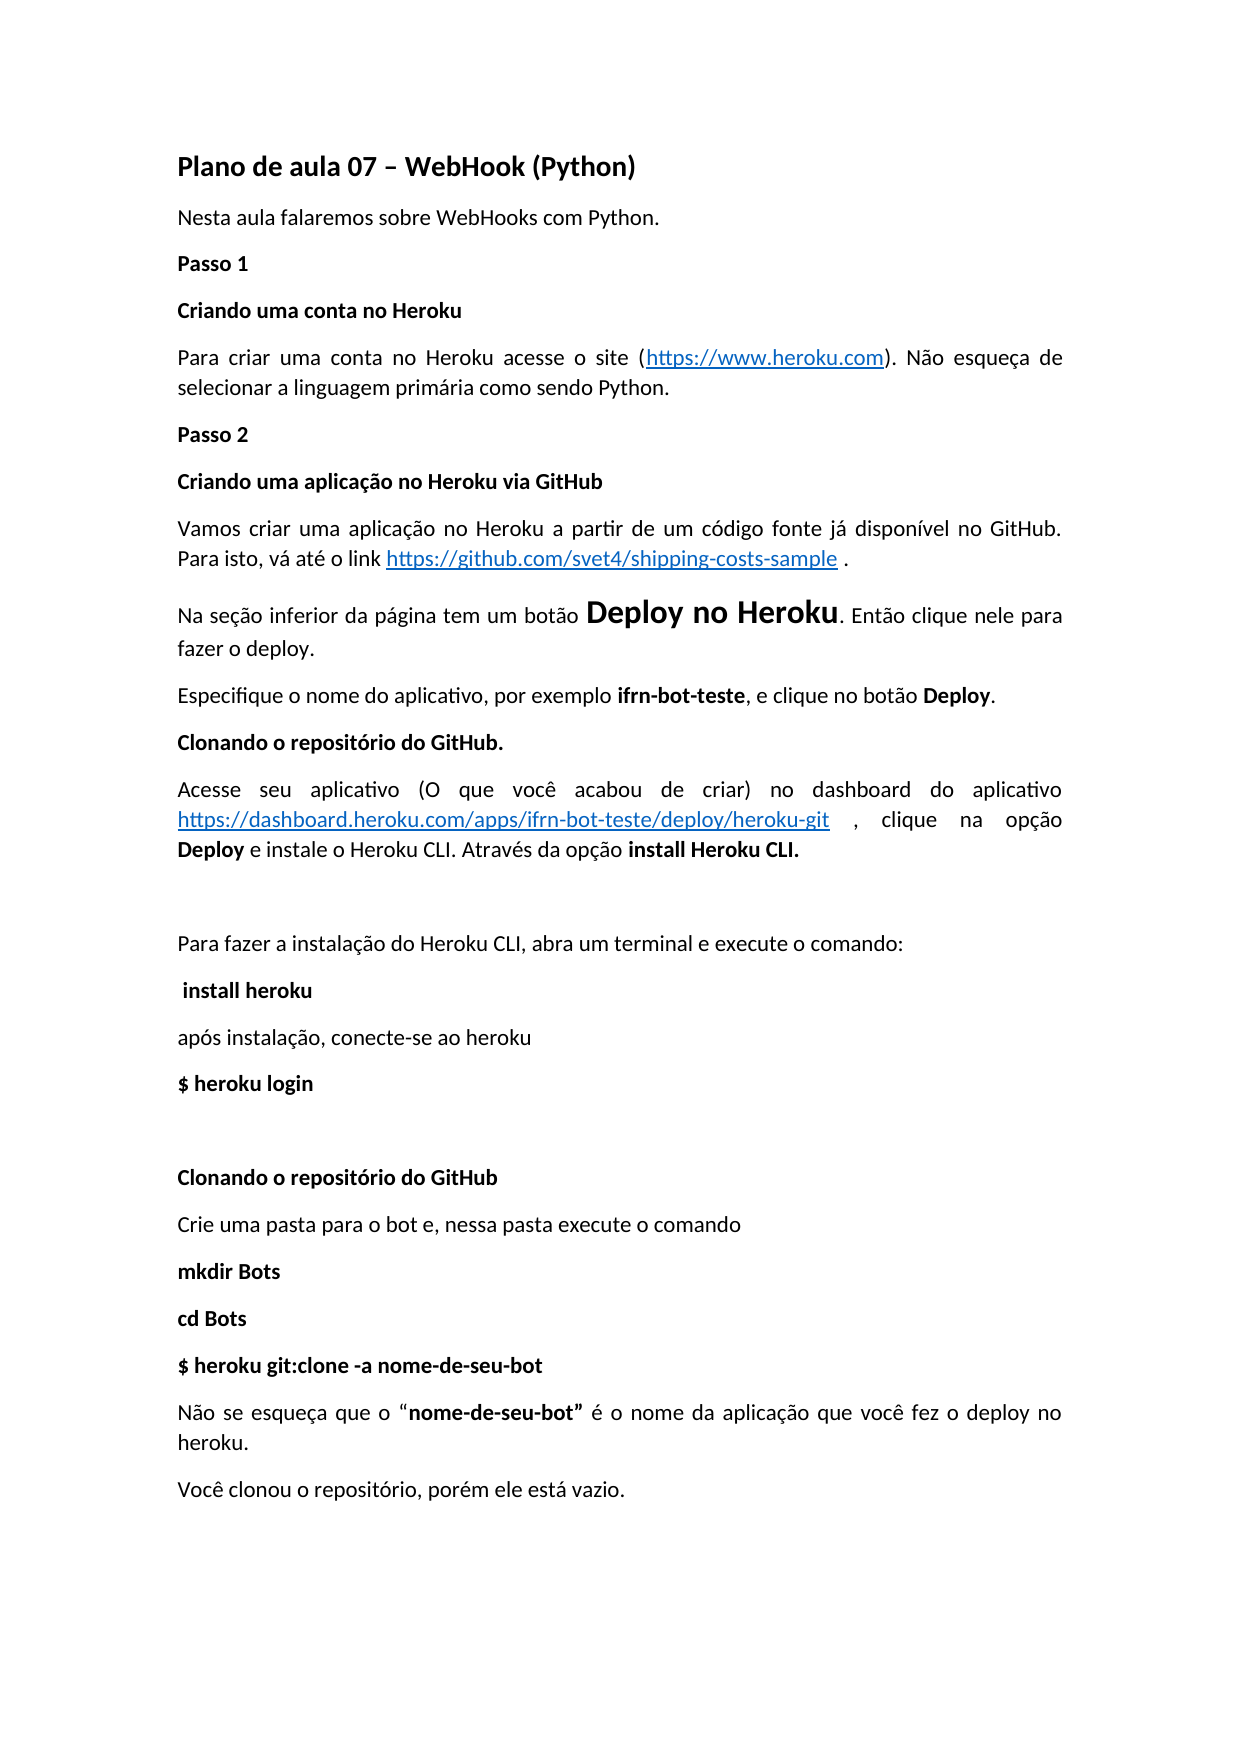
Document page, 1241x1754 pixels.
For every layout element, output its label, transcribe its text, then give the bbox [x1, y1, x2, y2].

text Acesse seu aplicativo (O que você acabou de criar) no dashboard do aplicativo https://dashboard.heroku.com/apps/ifrn-bot-teste/deploy/heroku-git , clique na opção Deploy e instale o Heroku CLI. Através da opção install Heroku CLI. [177, 775, 1063, 863]
text Clonando o repositório do GitHub. [177, 728, 1063, 756]
text Não se esqueça que o “nome-de-seu-bot” é o nome da aplicação que você fez o deploy no heroku. [177, 1398, 1063, 1456]
text Para criar uma conta no Heroku acesse o site (https://www.heroku.com). Não esqueça de selecionar a linguagem primária como sendo Python. [177, 343, 1063, 402]
text Crie uma pasta para o bot e, nessa pasta execute o comando [177, 1210, 1063, 1238]
text Criando uma conta no Heroku [177, 296, 1063, 324]
text Clonando o repositório do GitHub [177, 1163, 1063, 1191]
text Passo 2 [177, 420, 1063, 448]
text Criando uma aplicação no Heroku via GitHub [177, 467, 1063, 495]
text Passo 1 [177, 249, 1063, 278]
text Nesta aula falaremos sobre WebHooks com Python. [177, 203, 1063, 231]
text Na seção inferior da página tem um botão Deploy no Heroku. Então clique nele para fazer o deploy. [177, 591, 1063, 662]
text Vamos criar uma aplicação no Heroku a partir de um código fonte já disponível no GitHub. Para isto, vá até o link https://github.com/svet4/shipping-costs-sample . [177, 514, 1063, 572]
text Para fazer a instalação do Heroku CLI, abra um terminal e execute o comando: [177, 929, 1063, 957]
text $ heroku git:clone -a nome-de-seu-bot [177, 1351, 1063, 1379]
text install heroku [177, 976, 1063, 1004]
text Plano de aula 07 – WebHook (Python) [177, 148, 1063, 183]
text mkdir Bots [177, 1257, 1063, 1285]
text Você clonou o repositório, porém ele está vazio. [177, 1475, 1063, 1503]
text $ heroku login [177, 1069, 1063, 1098]
text após instalação, conecte-se ao heroku [177, 1023, 1063, 1051]
text Especifique o nome do aplicativo, por exemplo ifrn-bot-teste, e clique no botão Deploy. [177, 681, 1063, 709]
text cd Bots [177, 1304, 1063, 1332]
